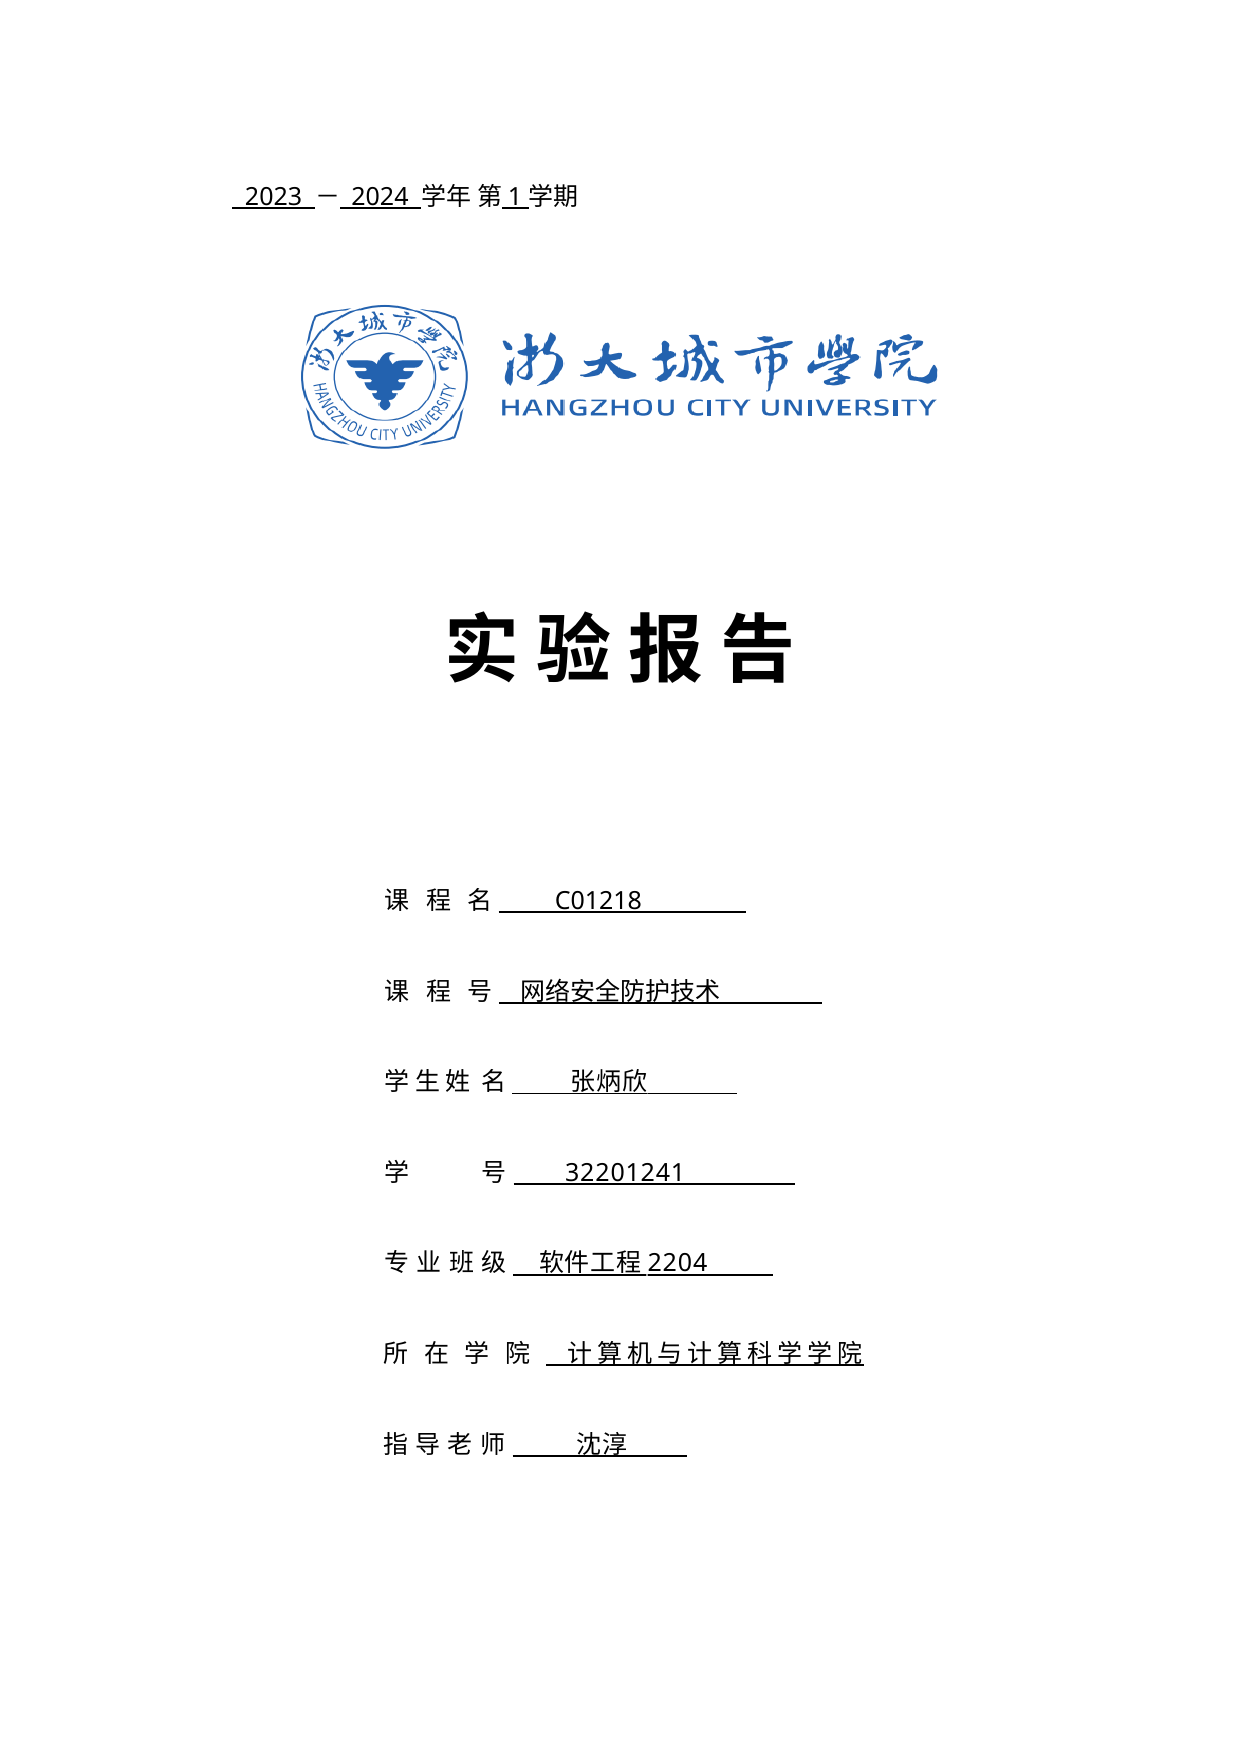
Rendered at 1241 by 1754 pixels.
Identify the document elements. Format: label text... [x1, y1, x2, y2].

picture [287, 292, 953, 470]
text 专 业 班 级 软件工程2204 [187, 1243, 863, 1279]
subtitle 实 验 报 告 [187, 579, 1053, 709]
text 学 生 姓 名 张炳欣 [187, 1062, 863, 1098]
text 学 生 姓 号 32201241 [187, 1152, 863, 1188]
text 2023 － 2024 学年 第 1 学期 [187, 162, 1053, 227]
text 课 程 号 网络安全防护技术 [187, 971, 863, 1007]
text 课 程 名 C01218 [187, 880, 863, 917]
text 所 在 学 院 计算机与计算科学学院 指 导 老 师 沈淳 [383, 1333, 863, 1460]
